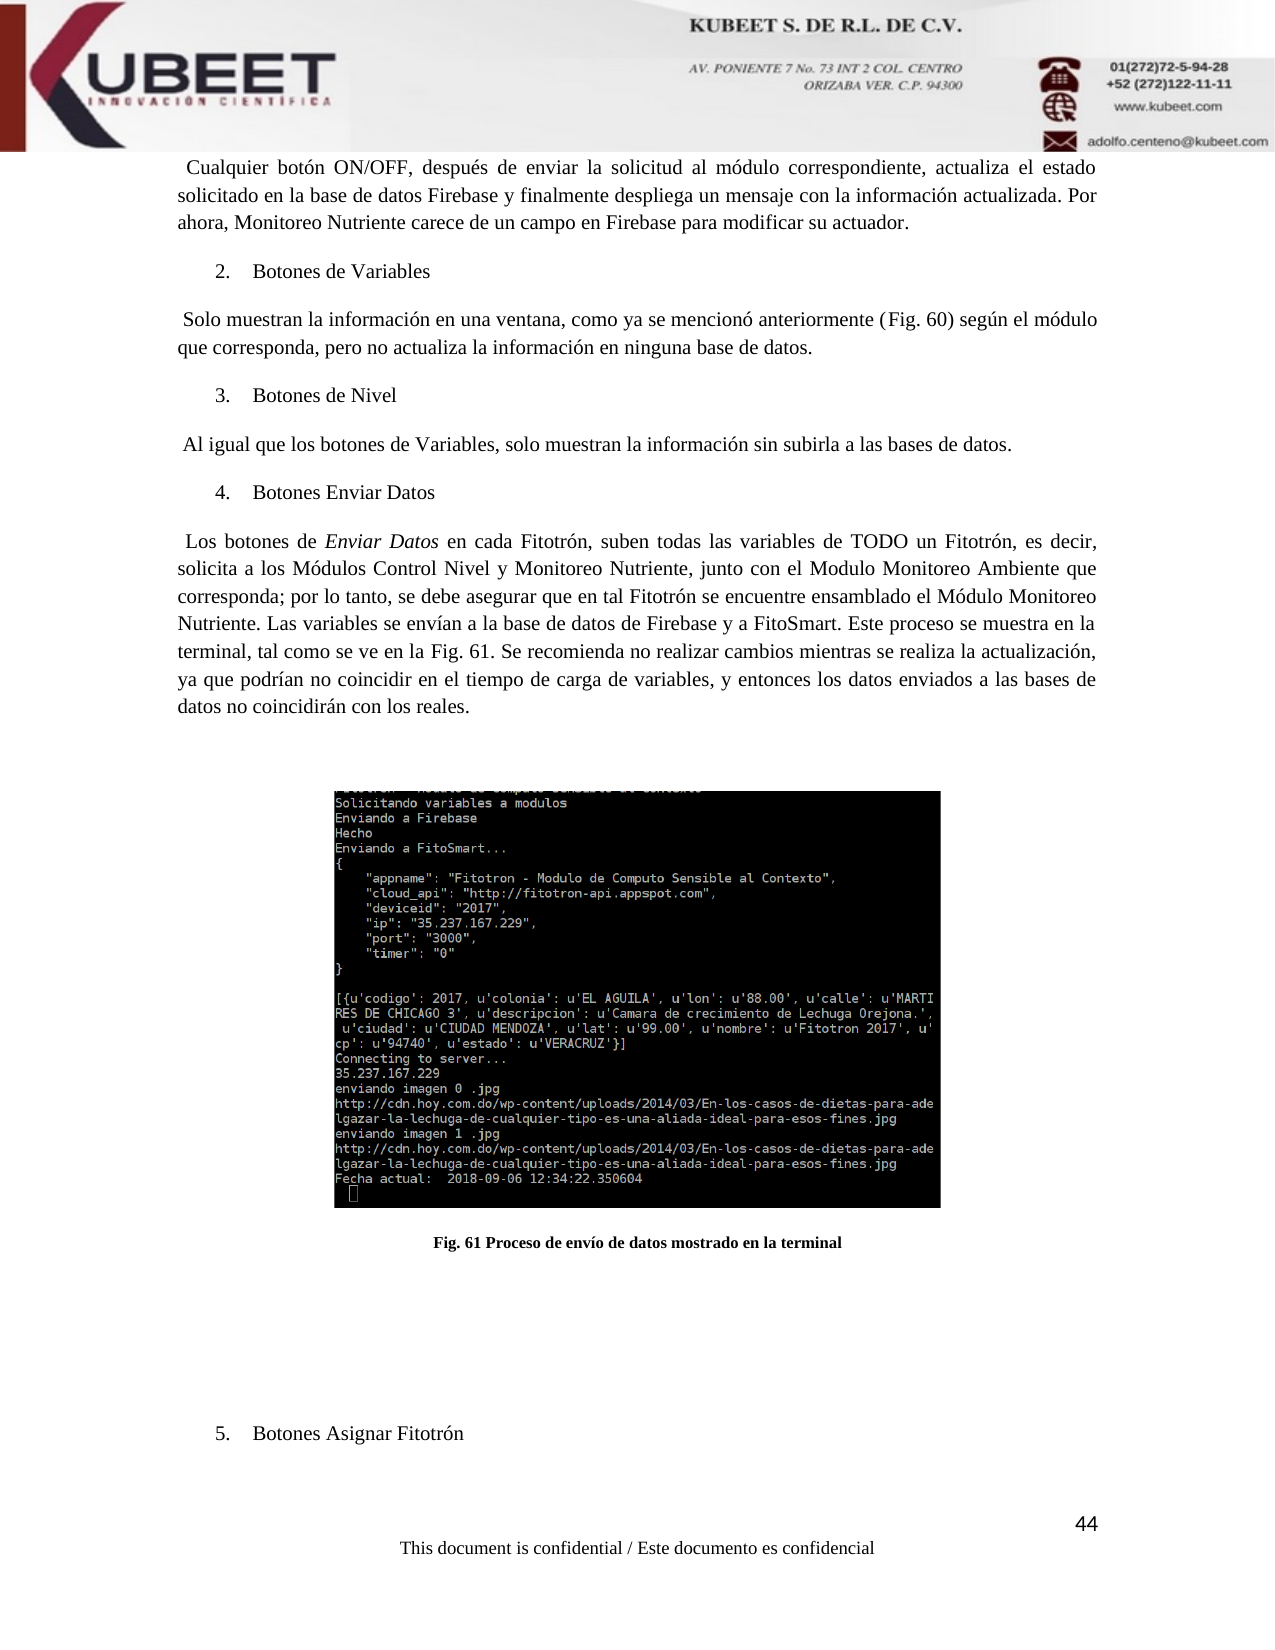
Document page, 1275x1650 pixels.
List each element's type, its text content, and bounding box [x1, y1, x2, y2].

list Botones Asignar Fitotrón [215, 1421, 1098, 1444]
list Botones Enviar Datos [215, 480, 1098, 504]
list Botones de Nivel [215, 383, 1098, 407]
text Cualquier botón ON/OFF, después de enviar la solicitud al módulo correspondiente, actualiza el estado solicitado en la base de datos Firebase y finalmente despliega un mensaje con la información actualizada. Por ahora, Monitoreo Nutriente carece de un campo en Firebase para modificar su actuador. [177, 148, 1098, 234]
picture [334, 791, 941, 1208]
text Al igual que los botones de Variables, solo muestran la información sin subirla a las bases de datos. [177, 432, 1098, 456]
list Botones de Variables [215, 259, 1098, 283]
picture [0, 0, 1275, 152]
text Solo muestran la información en una ventana, como ya se mencionó anteriormente (Fig. 60) según el módulo que corresponda, pero no actualiza la información en ninguna base de datos. [177, 307, 1098, 359]
text Los botones de Enviar Datos en cada Fitotrón, suben todas las variables de TODO un Fitotrón, es decir, solicita a los Módulos Control Nivel y Monitoreo Nutriente, junto con el Modulo Monitoreo Ambiente que corresponda; por lo tanto, se debe asegurar que en tal Fitotrón se encuentre ensamblado el Módulo Monitoreo Nutriente. Las variables se envían a la base de datos de Firebase y a FitoSmart. Este proceso se muestra en la terminal, tal como se ve en la Fig. 61. Se recomienda no realizar cambios mientras se realiza la actualización, ya que podrían no coincidir en el tiempo de carga de variables, y entonces los datos enviados a las bases de datos no coincidirán con los reales. [177, 528, 1098, 718]
